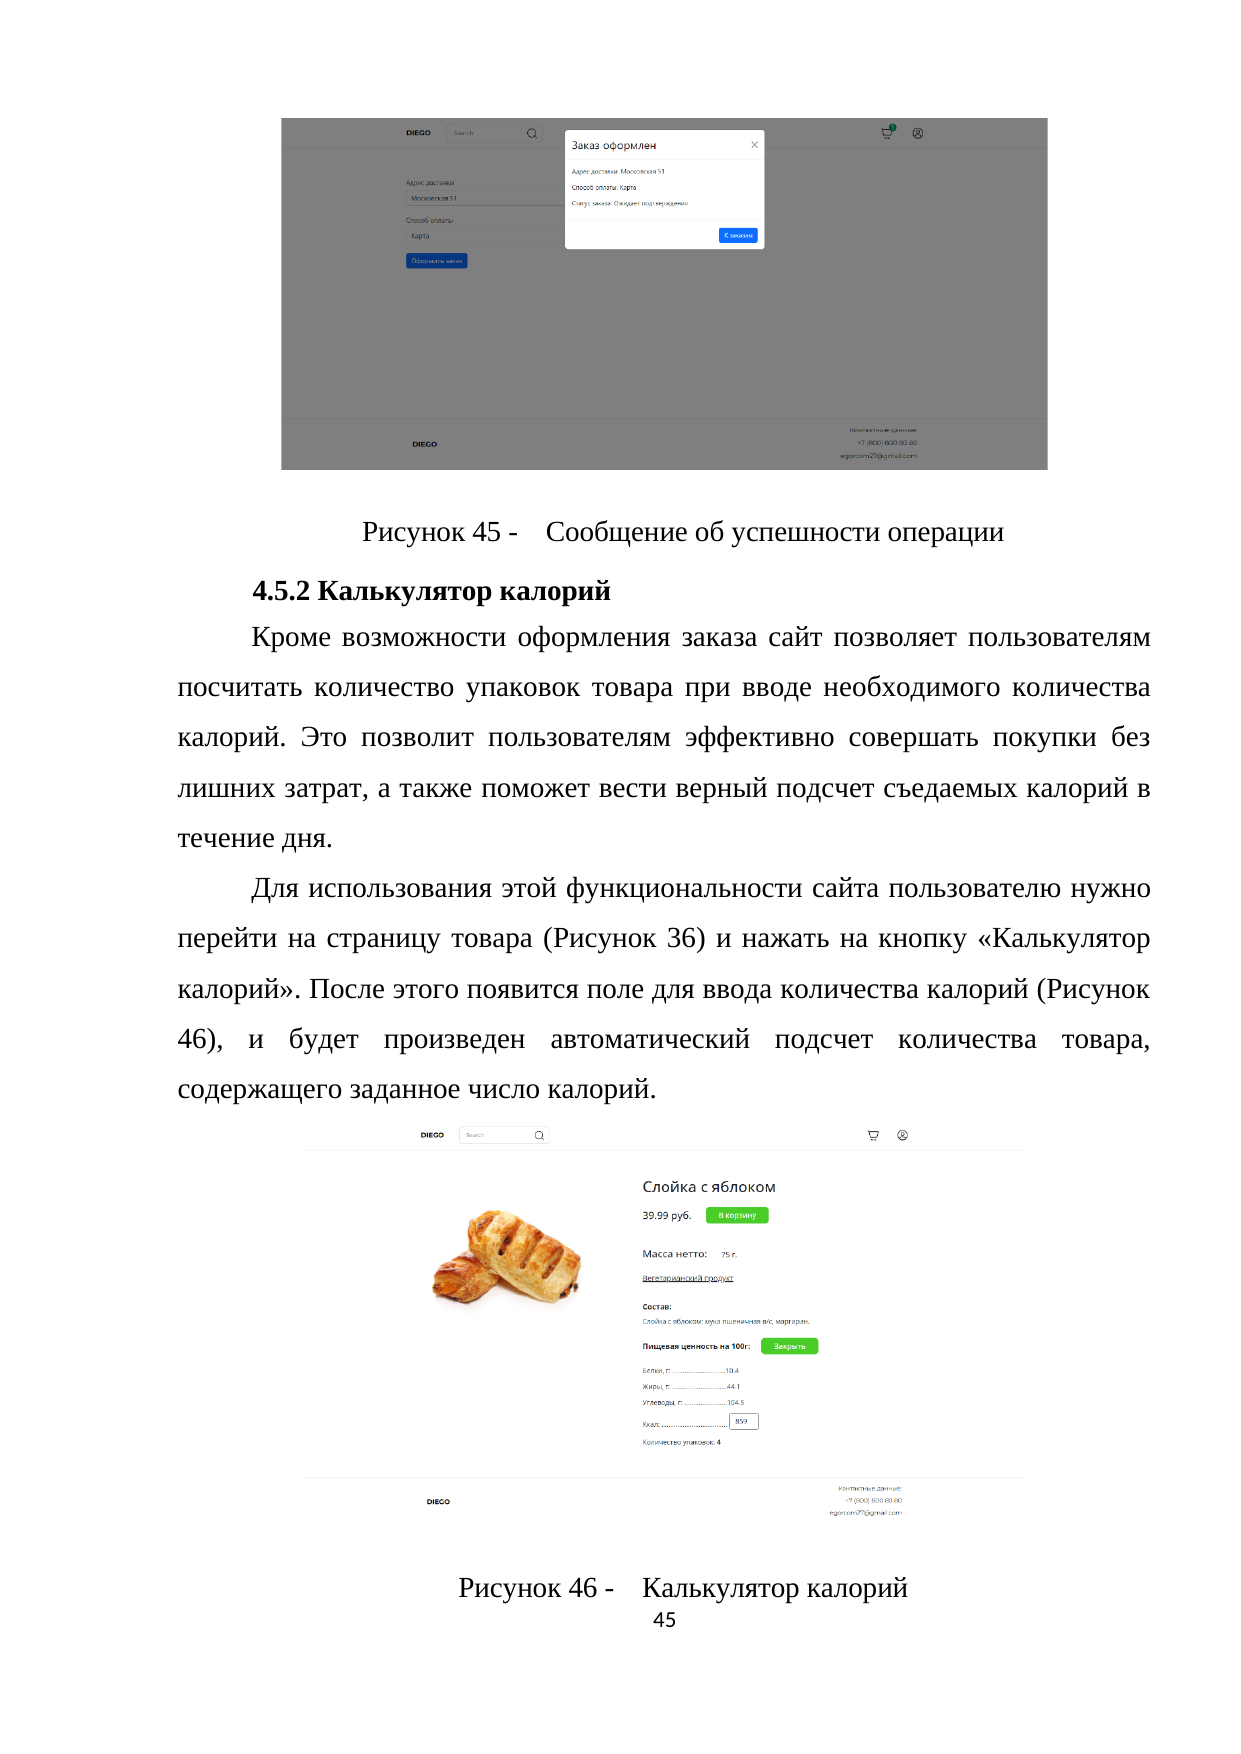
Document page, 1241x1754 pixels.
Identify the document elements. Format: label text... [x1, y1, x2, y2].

picture [303, 1121, 1025, 1526]
text Сообщение об успешности операции [215, 514, 1152, 548]
text Для использования этой функциональности сайта пользователю нужно перейти на страницу товара (Рисунок 36) и нажать на кнопку «Калькулятор калорий». После этого появится поле для ввода количества калорий (Рисунок 46), и будет произведен автоматический подсчет количества товара, содержащего заданное число калорий. [177, 870, 1152, 1105]
text Калькулятор калорий [252, 573, 1152, 606]
text Кроме возможности оформления заказа сайт позволяет пользователям посчитать количество упаковок товара при вводе необходимого количества калорий. Это позволит пользователям эффективно совершать покупки без лишних затрат, а также поможет вести верный подсчет съедаемых калорий в течение дня. [177, 619, 1152, 853]
text Калькулятор калорий [215, 1570, 1152, 1603]
picture [281, 118, 1048, 470]
